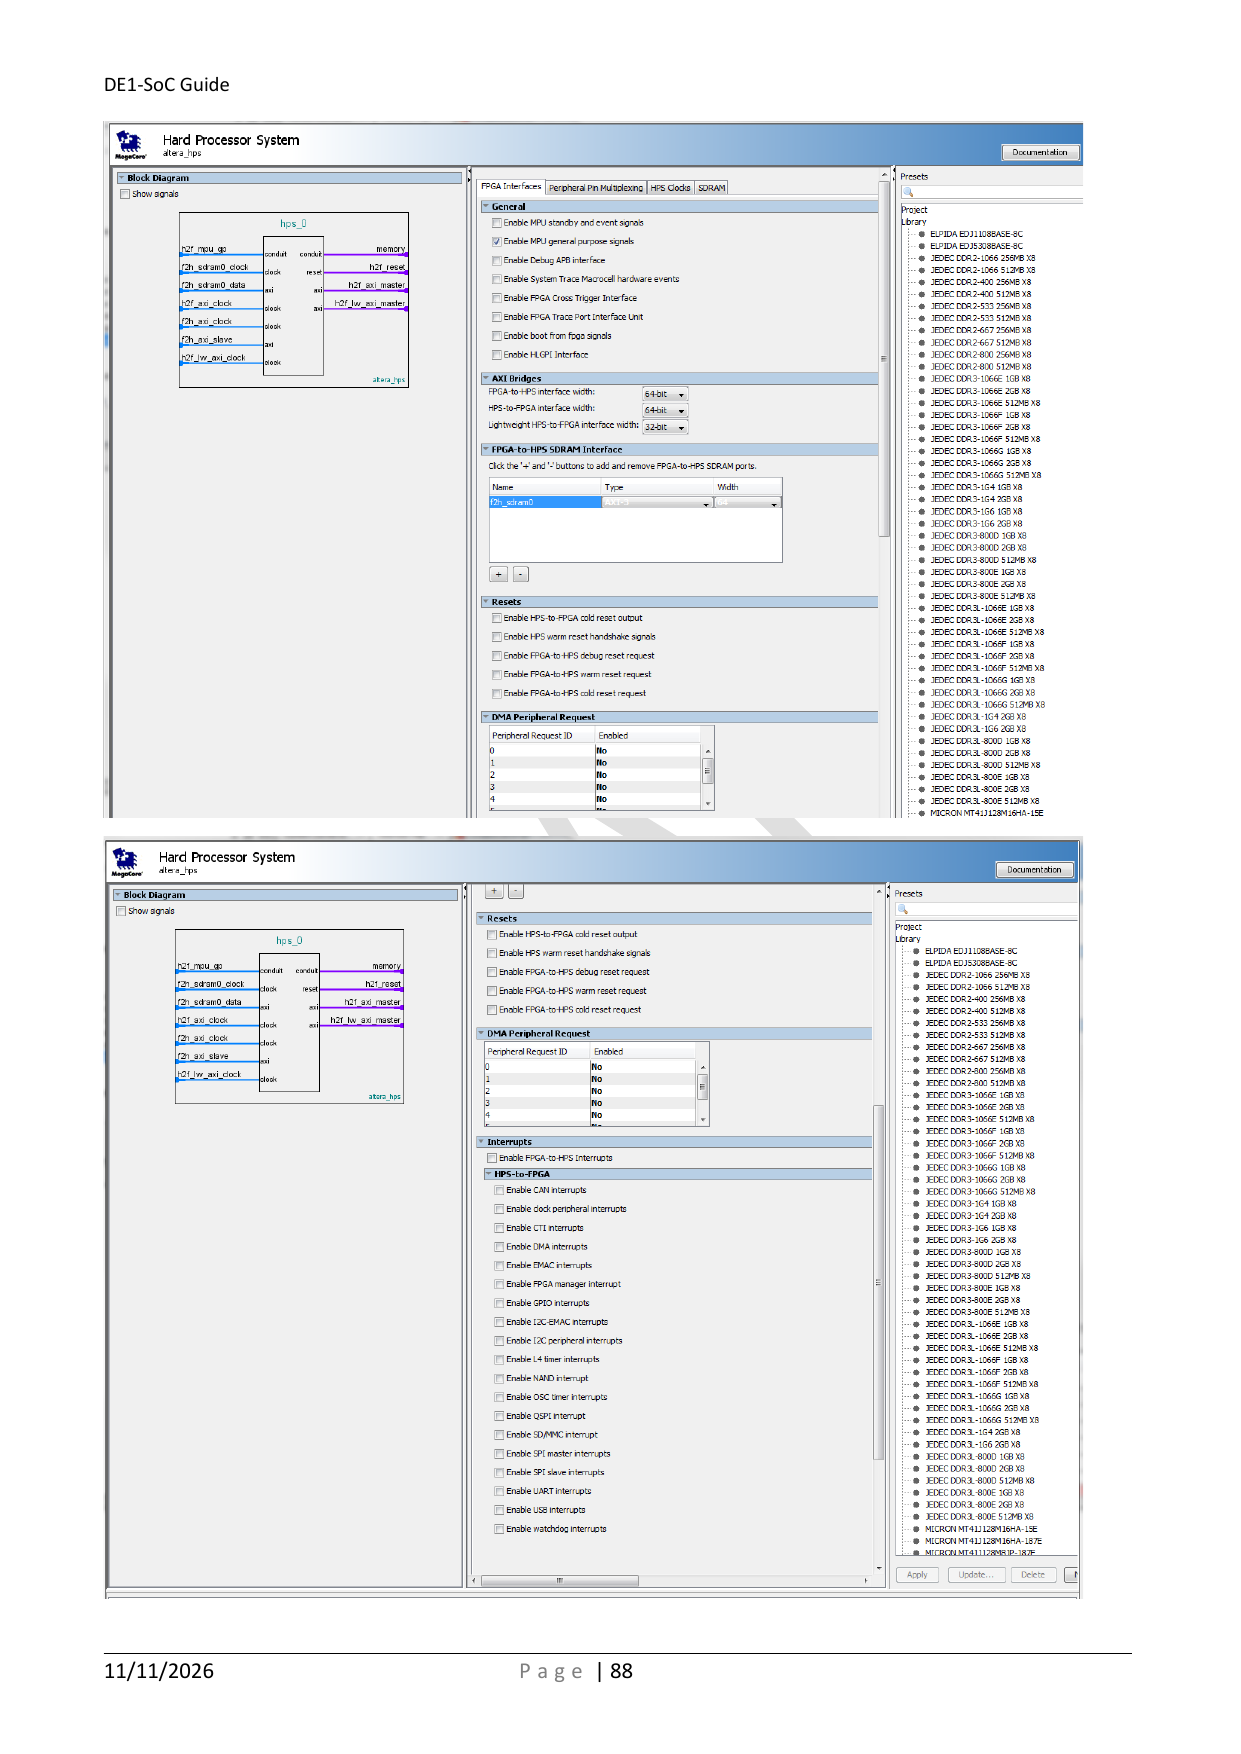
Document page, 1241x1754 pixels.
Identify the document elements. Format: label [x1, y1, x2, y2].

picture [103, 836, 1084, 1599]
picture [103, 121, 1084, 818]
